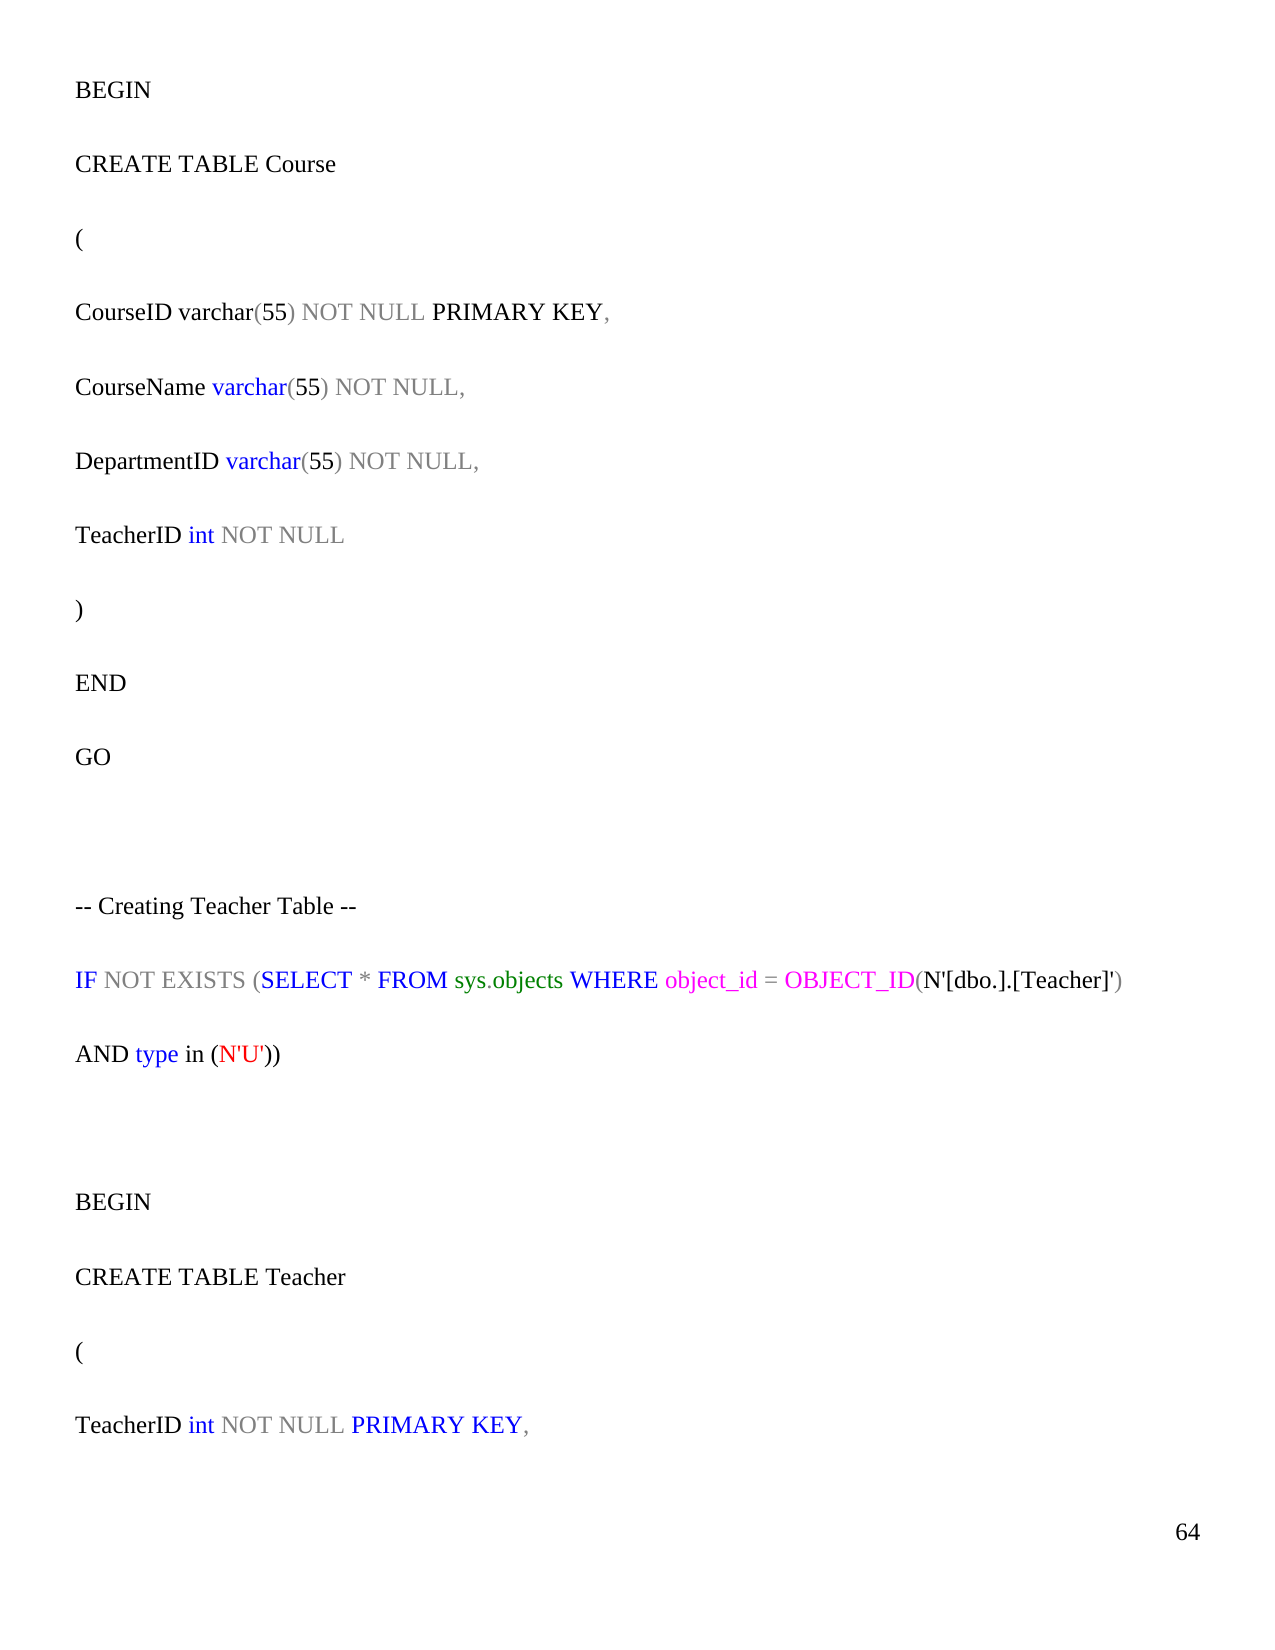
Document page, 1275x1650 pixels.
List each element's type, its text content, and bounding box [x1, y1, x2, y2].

text DepartmentID varchar(55) NOT NULL, [75, 446, 1200, 474]
text END [75, 668, 1200, 697]
text TeacherID int NOT NULL [75, 520, 1200, 549]
text BEGIN [75, 75, 1200, 104]
text TeacherID int NOT NULL PRIMARY KEY, [75, 1410, 1200, 1439]
text AND type in (N'U')) [75, 1039, 1200, 1068]
text CREATE TABLE Course [75, 149, 1200, 178]
text ( [75, 1336, 1200, 1364]
text -- Creating Teacher Table -- [75, 891, 1200, 919]
text ) [75, 594, 1200, 623]
text CREATE TABLE Teacher [75, 1262, 1200, 1290]
text CourseName varchar(55) NOT NULL, [75, 372, 1200, 400]
text ( [75, 223, 1200, 252]
text GO [75, 742, 1200, 771]
text CourseID varchar(55) NOT NULL PRIMARY KEY, [75, 297, 1200, 326]
text BEGIN [75, 1187, 1200, 1216]
text IF NOT EXISTS (SELECT * FROM sys.objects WHERE object_id = OBJECT_ID(N'[dbo.].[Teacher]') [75, 965, 1200, 994]
